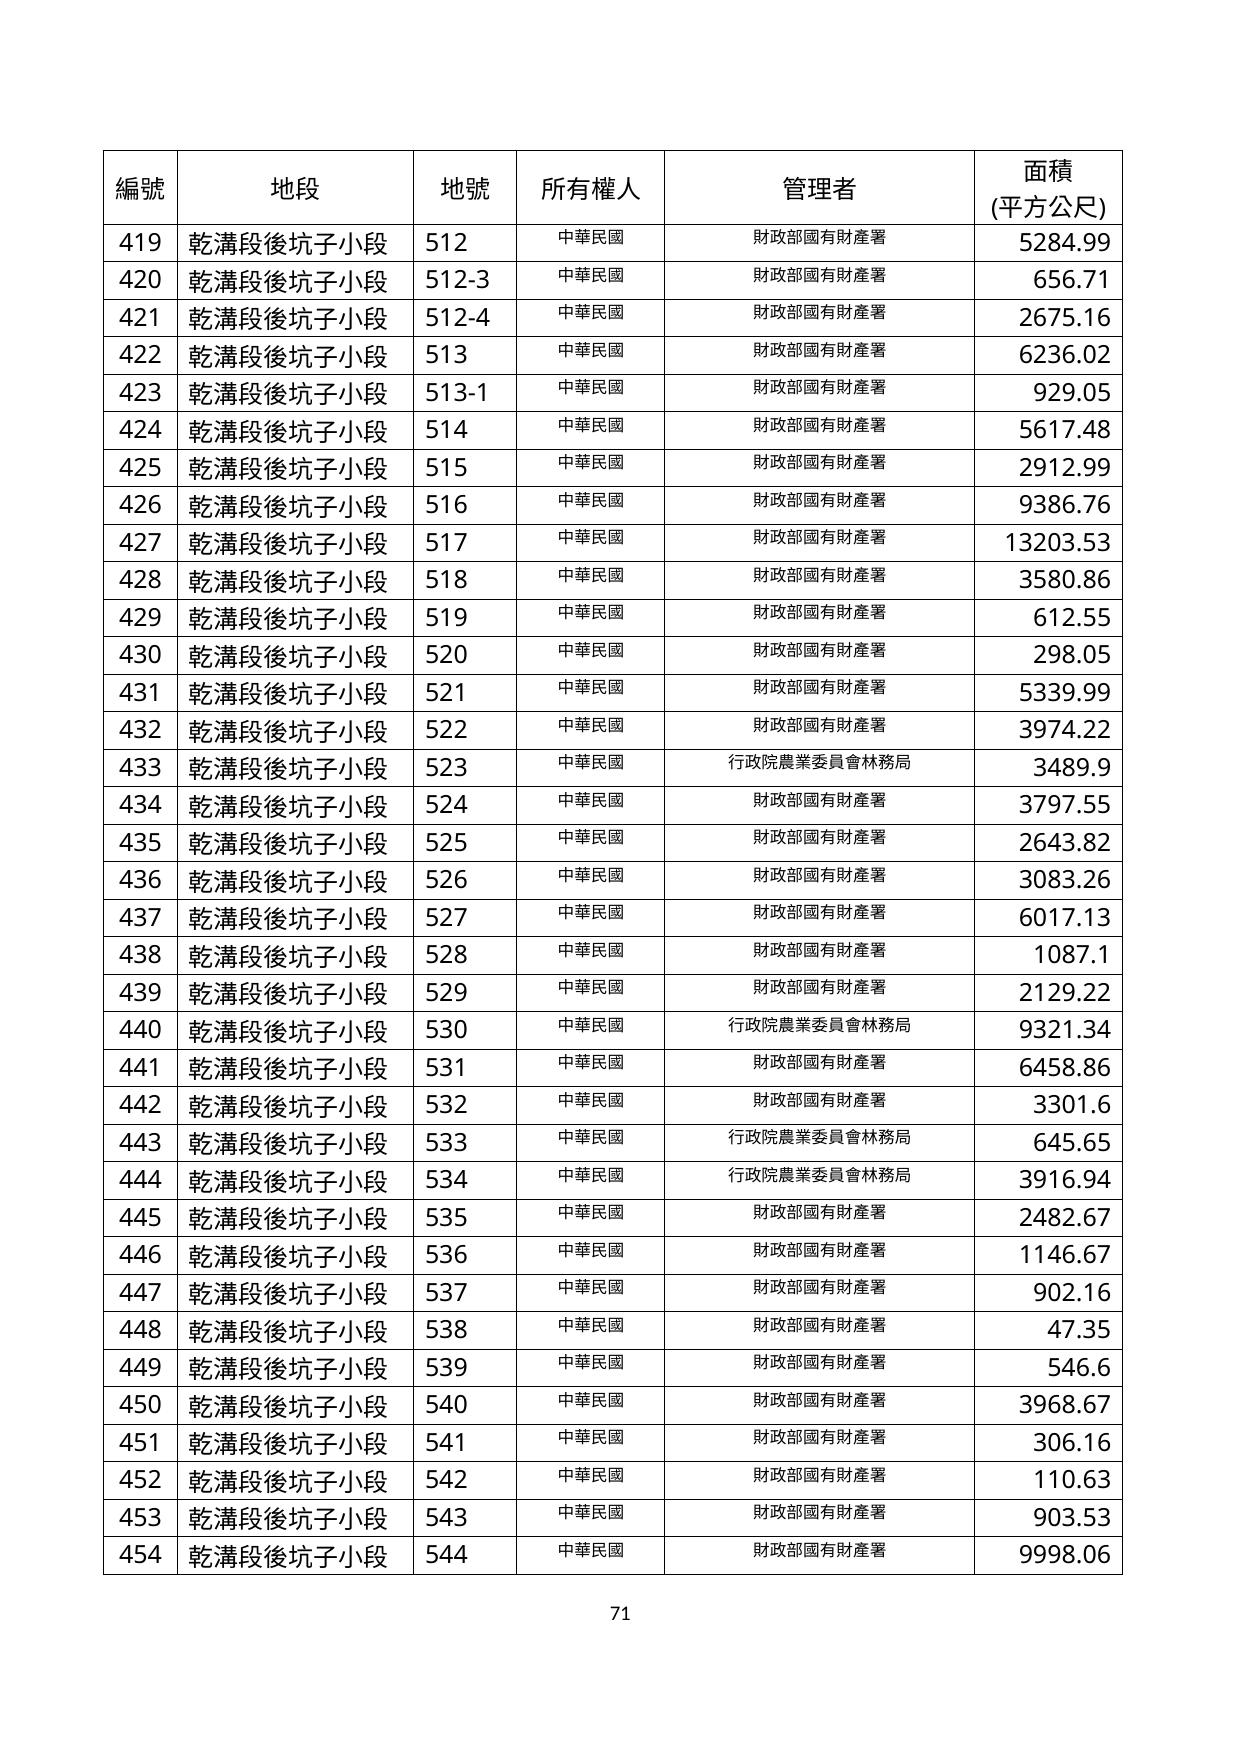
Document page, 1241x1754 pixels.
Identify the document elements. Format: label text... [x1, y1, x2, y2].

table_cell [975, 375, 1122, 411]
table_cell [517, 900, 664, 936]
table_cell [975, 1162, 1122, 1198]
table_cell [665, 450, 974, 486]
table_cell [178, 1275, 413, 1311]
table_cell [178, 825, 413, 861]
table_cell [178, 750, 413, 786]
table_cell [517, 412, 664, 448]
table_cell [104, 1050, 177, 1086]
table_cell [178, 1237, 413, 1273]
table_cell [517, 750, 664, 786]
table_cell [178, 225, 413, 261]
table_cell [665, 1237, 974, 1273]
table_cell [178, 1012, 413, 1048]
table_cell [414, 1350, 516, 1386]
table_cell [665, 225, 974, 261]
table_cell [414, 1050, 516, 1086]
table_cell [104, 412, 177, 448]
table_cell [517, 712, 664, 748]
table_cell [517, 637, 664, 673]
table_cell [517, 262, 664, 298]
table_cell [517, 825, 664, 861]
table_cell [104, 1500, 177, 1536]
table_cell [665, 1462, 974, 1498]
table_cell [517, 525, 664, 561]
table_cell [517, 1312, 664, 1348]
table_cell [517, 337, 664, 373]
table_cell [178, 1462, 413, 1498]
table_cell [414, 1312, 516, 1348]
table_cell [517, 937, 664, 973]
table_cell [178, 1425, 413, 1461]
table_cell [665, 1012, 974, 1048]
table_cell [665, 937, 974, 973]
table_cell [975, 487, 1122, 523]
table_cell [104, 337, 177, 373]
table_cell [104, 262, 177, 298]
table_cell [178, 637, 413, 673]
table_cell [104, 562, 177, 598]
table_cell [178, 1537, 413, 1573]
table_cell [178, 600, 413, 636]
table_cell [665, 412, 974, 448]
table_header 面積 (平方公尺) [975, 151, 1122, 223]
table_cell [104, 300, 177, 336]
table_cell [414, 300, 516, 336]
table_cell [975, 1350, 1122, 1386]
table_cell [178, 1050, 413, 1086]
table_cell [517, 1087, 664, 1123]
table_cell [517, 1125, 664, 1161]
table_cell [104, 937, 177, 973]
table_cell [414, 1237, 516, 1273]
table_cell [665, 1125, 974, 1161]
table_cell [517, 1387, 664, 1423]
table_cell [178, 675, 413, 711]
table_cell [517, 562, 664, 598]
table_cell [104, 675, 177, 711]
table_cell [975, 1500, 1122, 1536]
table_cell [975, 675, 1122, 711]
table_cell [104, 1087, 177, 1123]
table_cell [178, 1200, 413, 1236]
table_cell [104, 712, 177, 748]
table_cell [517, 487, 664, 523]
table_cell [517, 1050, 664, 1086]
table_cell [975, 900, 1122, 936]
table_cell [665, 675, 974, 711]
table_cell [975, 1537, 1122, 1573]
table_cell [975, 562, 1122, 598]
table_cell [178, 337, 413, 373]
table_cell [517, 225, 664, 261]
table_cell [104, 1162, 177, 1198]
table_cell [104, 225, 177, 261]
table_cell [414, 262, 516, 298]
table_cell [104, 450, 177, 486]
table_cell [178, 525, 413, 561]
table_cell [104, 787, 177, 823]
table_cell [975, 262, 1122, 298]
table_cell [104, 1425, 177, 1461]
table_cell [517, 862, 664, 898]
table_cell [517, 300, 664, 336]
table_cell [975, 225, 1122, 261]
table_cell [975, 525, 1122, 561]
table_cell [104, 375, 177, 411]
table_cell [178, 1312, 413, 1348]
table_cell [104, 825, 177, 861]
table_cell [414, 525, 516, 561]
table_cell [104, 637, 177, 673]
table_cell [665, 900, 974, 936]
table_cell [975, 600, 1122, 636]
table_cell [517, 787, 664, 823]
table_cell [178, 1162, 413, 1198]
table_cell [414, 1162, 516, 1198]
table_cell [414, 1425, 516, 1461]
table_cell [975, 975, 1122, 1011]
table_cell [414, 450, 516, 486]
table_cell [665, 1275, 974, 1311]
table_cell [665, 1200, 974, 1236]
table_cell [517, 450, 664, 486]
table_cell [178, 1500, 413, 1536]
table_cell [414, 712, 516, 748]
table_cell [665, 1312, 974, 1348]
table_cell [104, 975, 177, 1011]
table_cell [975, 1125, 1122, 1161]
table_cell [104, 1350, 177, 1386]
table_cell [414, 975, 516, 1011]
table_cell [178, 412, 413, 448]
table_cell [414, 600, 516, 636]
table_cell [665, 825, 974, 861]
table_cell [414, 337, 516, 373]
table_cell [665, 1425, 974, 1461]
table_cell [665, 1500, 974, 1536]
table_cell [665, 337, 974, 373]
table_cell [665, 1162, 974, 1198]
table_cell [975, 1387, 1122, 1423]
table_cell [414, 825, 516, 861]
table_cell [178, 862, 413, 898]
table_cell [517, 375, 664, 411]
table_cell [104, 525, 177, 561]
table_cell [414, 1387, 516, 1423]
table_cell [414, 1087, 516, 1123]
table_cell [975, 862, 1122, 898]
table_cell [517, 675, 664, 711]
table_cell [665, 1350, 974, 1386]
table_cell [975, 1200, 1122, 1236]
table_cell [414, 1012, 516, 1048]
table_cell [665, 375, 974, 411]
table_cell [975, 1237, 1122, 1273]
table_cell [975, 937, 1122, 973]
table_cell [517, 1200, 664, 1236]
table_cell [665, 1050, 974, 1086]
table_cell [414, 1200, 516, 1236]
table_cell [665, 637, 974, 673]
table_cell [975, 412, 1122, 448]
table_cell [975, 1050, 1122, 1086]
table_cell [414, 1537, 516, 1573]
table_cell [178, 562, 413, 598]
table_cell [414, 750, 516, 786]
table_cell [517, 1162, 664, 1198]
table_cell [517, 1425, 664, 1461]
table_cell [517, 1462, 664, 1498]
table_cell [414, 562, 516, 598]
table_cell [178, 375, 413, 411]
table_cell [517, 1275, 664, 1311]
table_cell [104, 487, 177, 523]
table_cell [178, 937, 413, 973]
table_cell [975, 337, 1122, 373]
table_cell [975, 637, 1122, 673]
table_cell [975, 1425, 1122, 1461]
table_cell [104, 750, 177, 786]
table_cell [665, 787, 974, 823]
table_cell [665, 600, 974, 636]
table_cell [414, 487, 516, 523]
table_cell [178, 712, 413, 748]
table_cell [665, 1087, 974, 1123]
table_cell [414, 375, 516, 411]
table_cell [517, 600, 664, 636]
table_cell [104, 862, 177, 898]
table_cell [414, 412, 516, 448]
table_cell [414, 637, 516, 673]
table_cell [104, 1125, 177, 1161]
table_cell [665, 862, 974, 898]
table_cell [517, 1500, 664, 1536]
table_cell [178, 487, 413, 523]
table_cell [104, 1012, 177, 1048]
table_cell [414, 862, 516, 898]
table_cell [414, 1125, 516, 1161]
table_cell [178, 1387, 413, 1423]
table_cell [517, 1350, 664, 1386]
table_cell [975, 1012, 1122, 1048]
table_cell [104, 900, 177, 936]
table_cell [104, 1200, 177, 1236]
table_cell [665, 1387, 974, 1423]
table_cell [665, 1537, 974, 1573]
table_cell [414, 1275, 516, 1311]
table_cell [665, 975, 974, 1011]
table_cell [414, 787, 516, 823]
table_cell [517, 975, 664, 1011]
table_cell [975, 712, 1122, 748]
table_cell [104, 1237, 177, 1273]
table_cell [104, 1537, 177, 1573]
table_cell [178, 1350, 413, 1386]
table_header 管理者 [665, 151, 974, 223]
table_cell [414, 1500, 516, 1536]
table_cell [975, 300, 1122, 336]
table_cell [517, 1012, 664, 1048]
table_header 地段 [178, 151, 413, 223]
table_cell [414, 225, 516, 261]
table_header 所有權人 [517, 151, 664, 223]
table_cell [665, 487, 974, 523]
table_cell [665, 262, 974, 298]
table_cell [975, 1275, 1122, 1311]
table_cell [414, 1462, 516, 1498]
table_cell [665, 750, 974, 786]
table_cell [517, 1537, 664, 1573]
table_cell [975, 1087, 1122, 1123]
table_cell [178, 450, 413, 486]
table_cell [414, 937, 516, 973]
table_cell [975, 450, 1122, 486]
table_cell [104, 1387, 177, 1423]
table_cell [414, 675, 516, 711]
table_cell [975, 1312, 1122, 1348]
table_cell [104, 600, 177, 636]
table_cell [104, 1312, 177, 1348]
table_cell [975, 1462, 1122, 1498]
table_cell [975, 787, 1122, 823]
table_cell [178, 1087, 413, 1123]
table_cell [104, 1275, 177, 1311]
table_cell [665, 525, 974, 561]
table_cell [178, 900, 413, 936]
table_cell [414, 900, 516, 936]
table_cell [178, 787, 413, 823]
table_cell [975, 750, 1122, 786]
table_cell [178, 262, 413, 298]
table_header 地號 [414, 151, 516, 223]
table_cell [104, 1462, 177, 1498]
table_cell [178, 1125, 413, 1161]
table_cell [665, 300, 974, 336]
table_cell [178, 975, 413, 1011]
table_header 編號 [104, 151, 177, 223]
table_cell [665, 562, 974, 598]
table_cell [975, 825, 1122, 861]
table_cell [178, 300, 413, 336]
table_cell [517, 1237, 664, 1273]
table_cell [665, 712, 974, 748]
